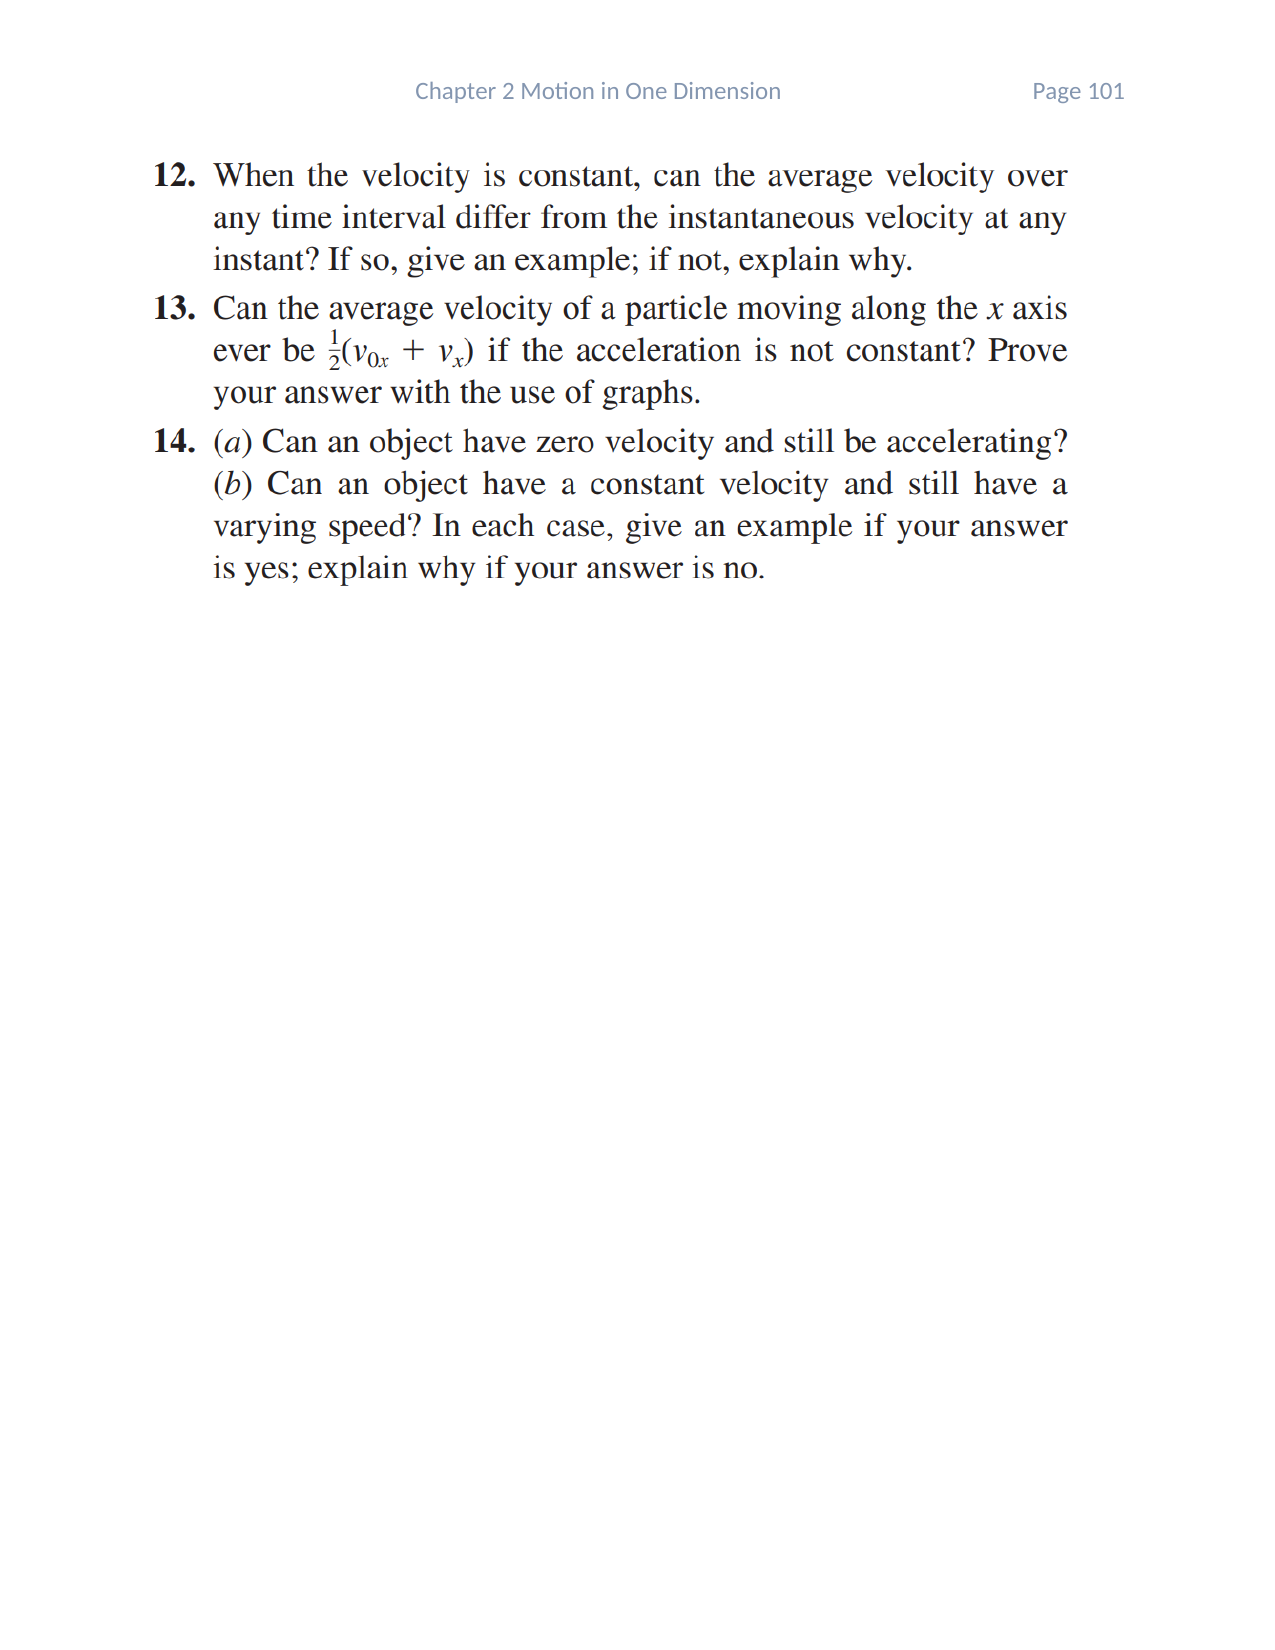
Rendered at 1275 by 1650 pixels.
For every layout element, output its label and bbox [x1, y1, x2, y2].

picture [135, 150, 1110, 599]
